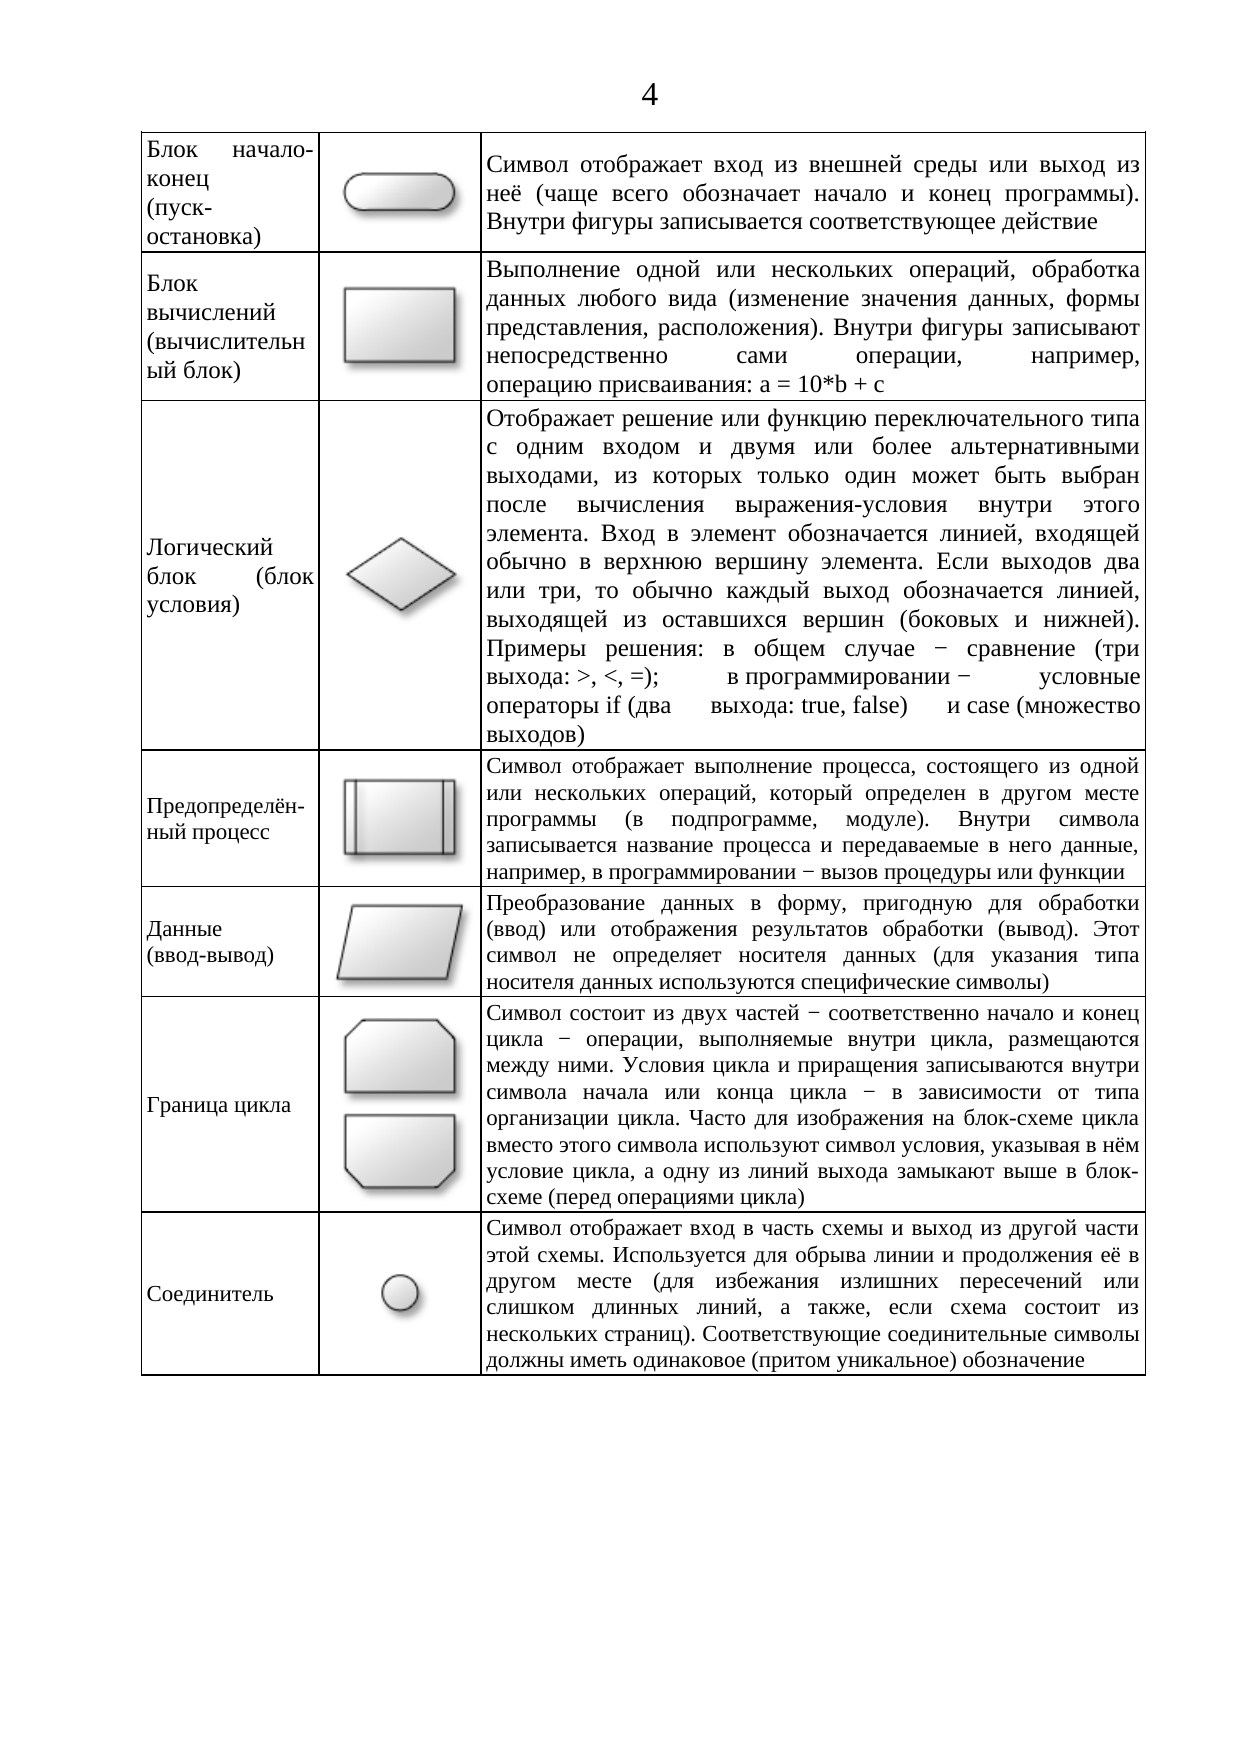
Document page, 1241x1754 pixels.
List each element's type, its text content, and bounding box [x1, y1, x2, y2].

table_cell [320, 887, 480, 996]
picture [326, 890, 474, 993]
table_cell Блок начало-конец (пуск-остановка) [142, 133, 318, 251]
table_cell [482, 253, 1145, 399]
table_cell Символ отображает вход из внешней среды или выход из неё (чаще всего обозначает начало и конец программы). Внутри фигуры записывается соответствующее действие [482, 133, 1145, 251]
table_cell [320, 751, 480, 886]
picture [332, 160, 468, 224]
table_cell [320, 133, 480, 251]
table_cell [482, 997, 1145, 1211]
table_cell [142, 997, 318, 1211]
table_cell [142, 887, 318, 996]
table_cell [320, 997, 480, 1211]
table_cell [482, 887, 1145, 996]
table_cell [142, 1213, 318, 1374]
picture [332, 525, 468, 625]
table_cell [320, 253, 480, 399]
picture [331, 1006, 468, 1202]
picture [332, 276, 468, 376]
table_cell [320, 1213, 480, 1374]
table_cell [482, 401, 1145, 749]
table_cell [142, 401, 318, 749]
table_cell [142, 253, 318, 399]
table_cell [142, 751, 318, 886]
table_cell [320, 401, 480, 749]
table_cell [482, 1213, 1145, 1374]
picture [369, 1262, 431, 1325]
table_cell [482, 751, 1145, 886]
picture [332, 768, 468, 868]
